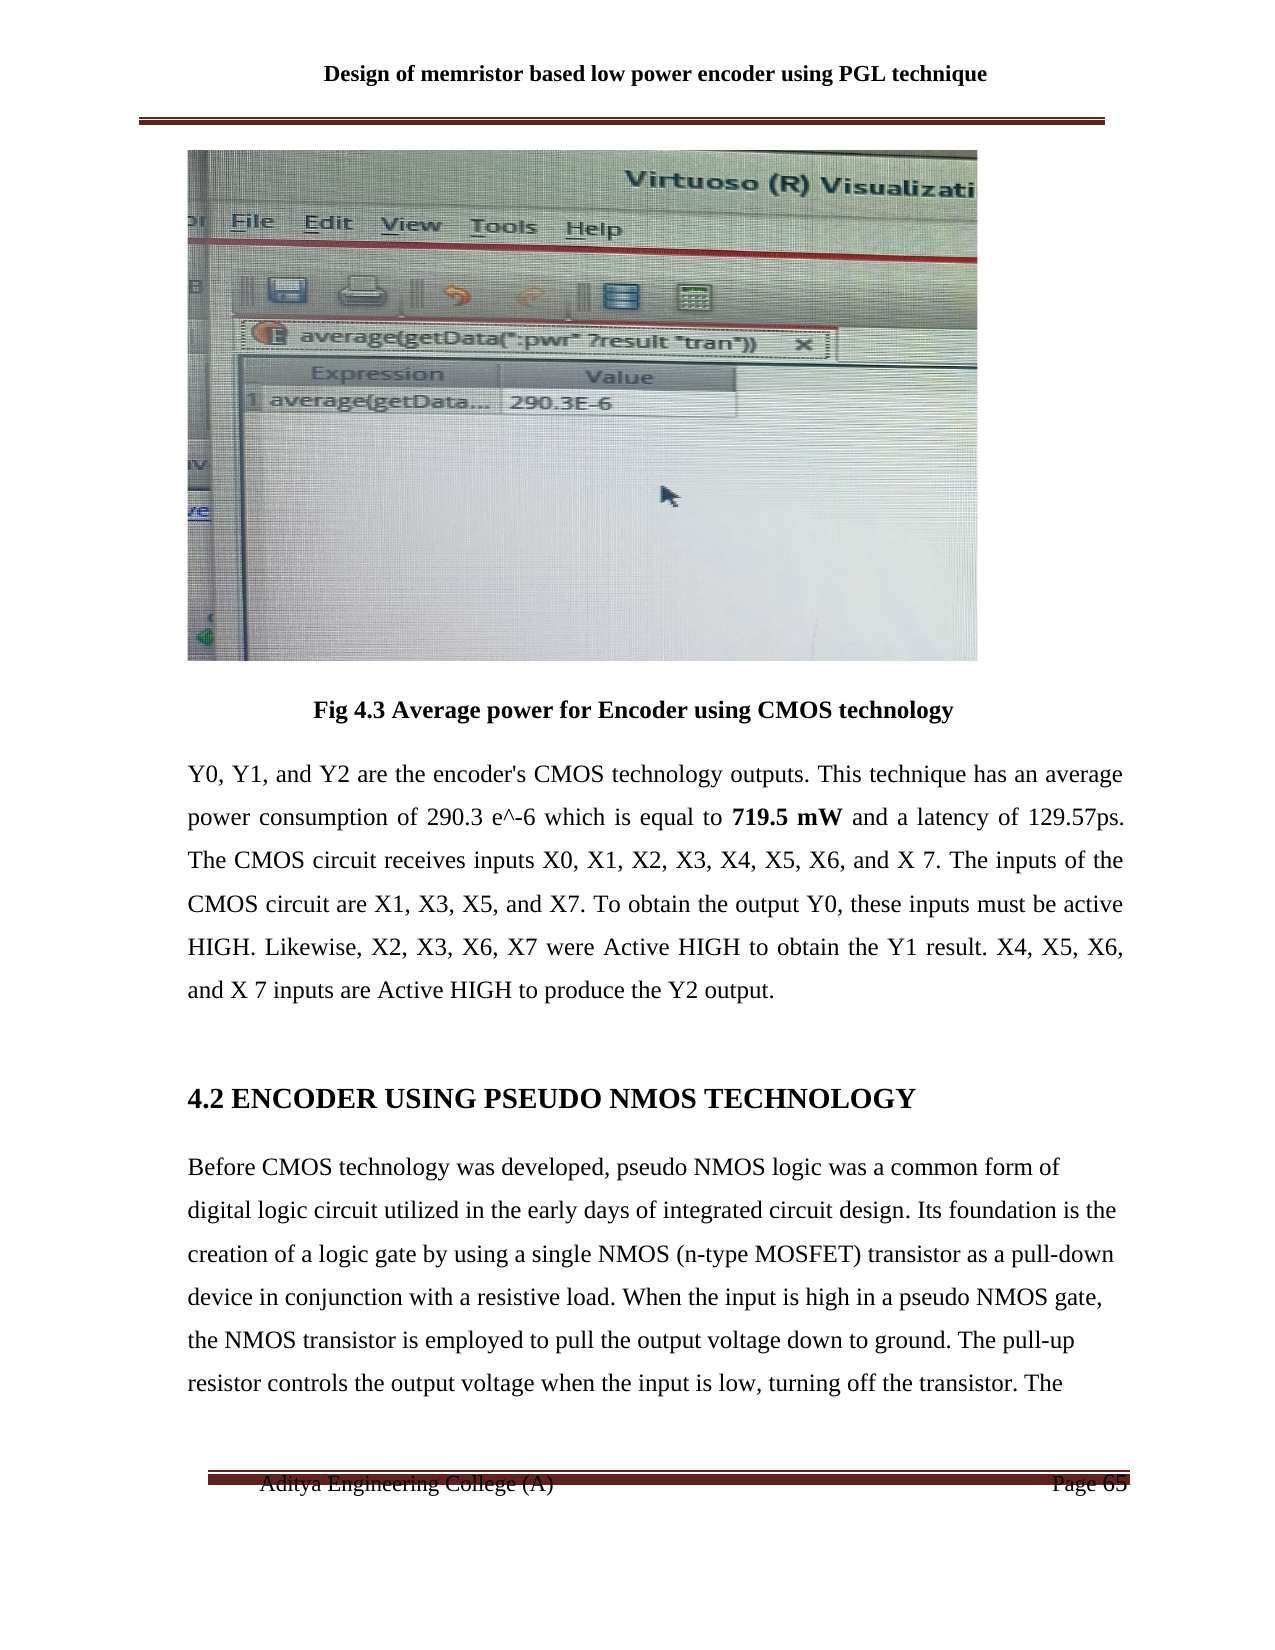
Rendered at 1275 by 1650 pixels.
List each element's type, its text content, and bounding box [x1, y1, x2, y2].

text Y0, Y1, and Y2 are the encoder's CMOS technology outputs. This technique has an average power consumption of 290.3 e^-6 which is equal to 719.5 mW and a latency of 129.57ps. The CMOS circuit receives inputs X0, X1, X2, X3, X4, X5, X6, and X 7. The inputs of the CMOS circuit are X1, X3, X5, and X7. To obtain the output Y0, these inputs must be active HIGH. Likewise, X2, X3, X6, X7 were Active HIGH to obtain the Y1 result. X4, X5, X6, and X 7 inputs are Active HIGH to produce the Y2 output. [187, 759, 1125, 1004]
picture [187, 150, 978, 661]
text 4.2 ENCODER USING PSEUDO NMOS TECHNOLOGY [187, 1081, 1125, 1115]
text Fig 4.3 Average power for Encoder using CMOS technology [187, 695, 1125, 724]
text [187, 1152, 1125, 1397]
